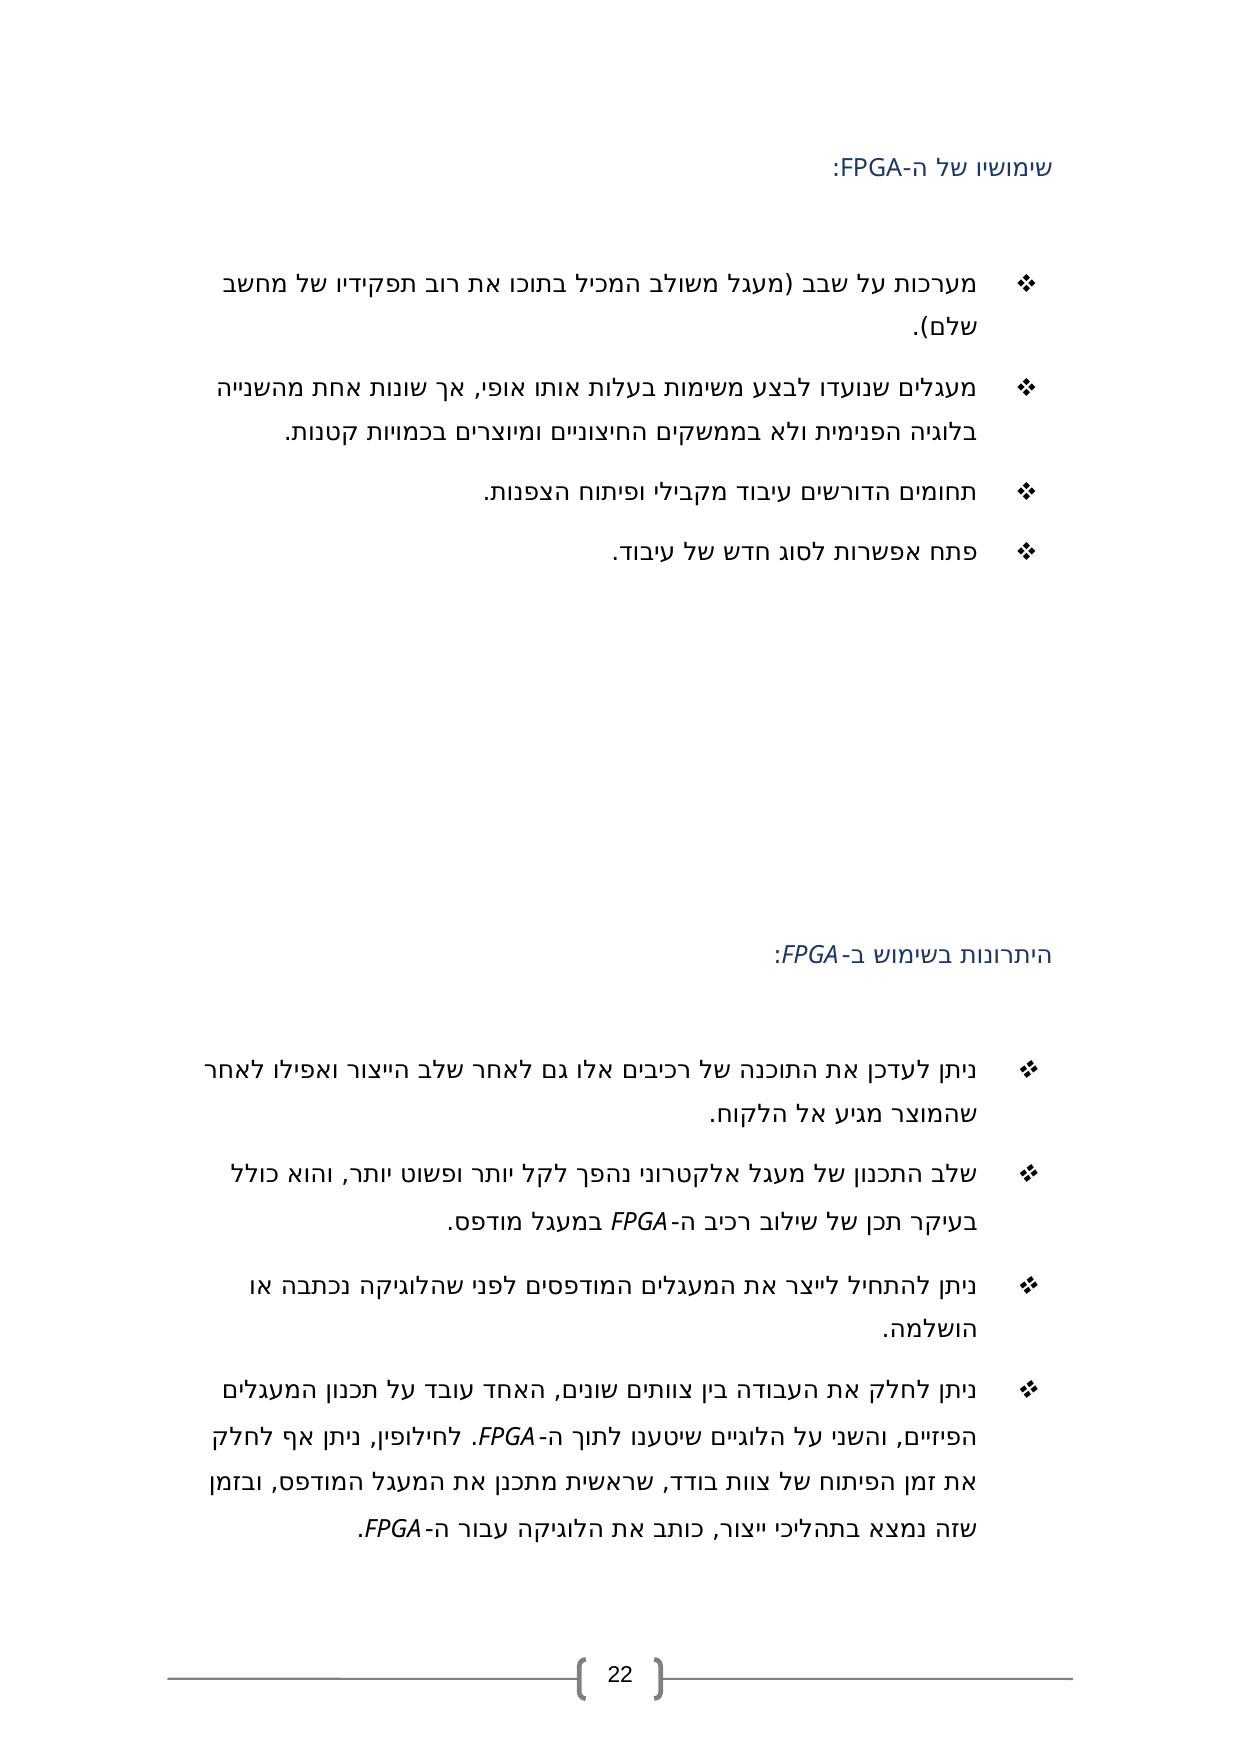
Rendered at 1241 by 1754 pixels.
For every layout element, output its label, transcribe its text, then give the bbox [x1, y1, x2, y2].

list תחומים הדורשים עיבוד מקבילי ופיתוח הצפנות. [187, 477, 1015, 506]
list שלב התכנון של מעגל אלקטרוני נהפך לקל יותר ופשוט יותר, והוא כולל בעיקר תכן של שילוב רכיב ה-FPGA במעגל מודפס. [187, 1159, 1015, 1237]
list ניתן להתחיל לייצר את המעגלים המודפסים לפני שהלוגיקה נכתבה או הושלמה. [187, 1271, 1015, 1344]
list ניתן לחלק את העבודה בין צוותים שונים, האחד עובד על תכנון המעגלים הפיזיים, והשני על הלוגיים שיטענו לתוך ה-FPGA. לחילופין, ניתן אף לחלק את זמן הפיתוח של צוות בודד, שראשית מתכנן את המעגל המודפס, ובזמן שזה נמצא בתהליכי ייצור, כותב את הלוגיקה עבור ה-FPGA. [187, 1375, 1015, 1545]
list פתח אפשרות לסוג חדש של עיבוד. [187, 537, 1015, 567]
list מערכות על שבב (מעגל משולב המכיל בתוכו את רוב תפקידיו של מחשב שלם). [187, 269, 1015, 342]
subtitle שימושיו של ה-FPGA: [187, 150, 1053, 184]
list מעגלים שנועדו לבצע משימות בעלות אותו אופי, אך שונות אחת מהשנייה בלוגיה הפנימית ולא בממשקים החיצוניים ומיוצרים בכמויות קטנות. [187, 373, 1015, 446]
list ניתן לעדכן את התוכנה של רכיבים אלו גם לאחר שלב הייצור ואפילו לאחר שהמוצר מגיע אל הלקוח. [187, 1055, 1015, 1128]
subtitle היתרונות בשימוש ב-FPGA: [187, 936, 1053, 971]
